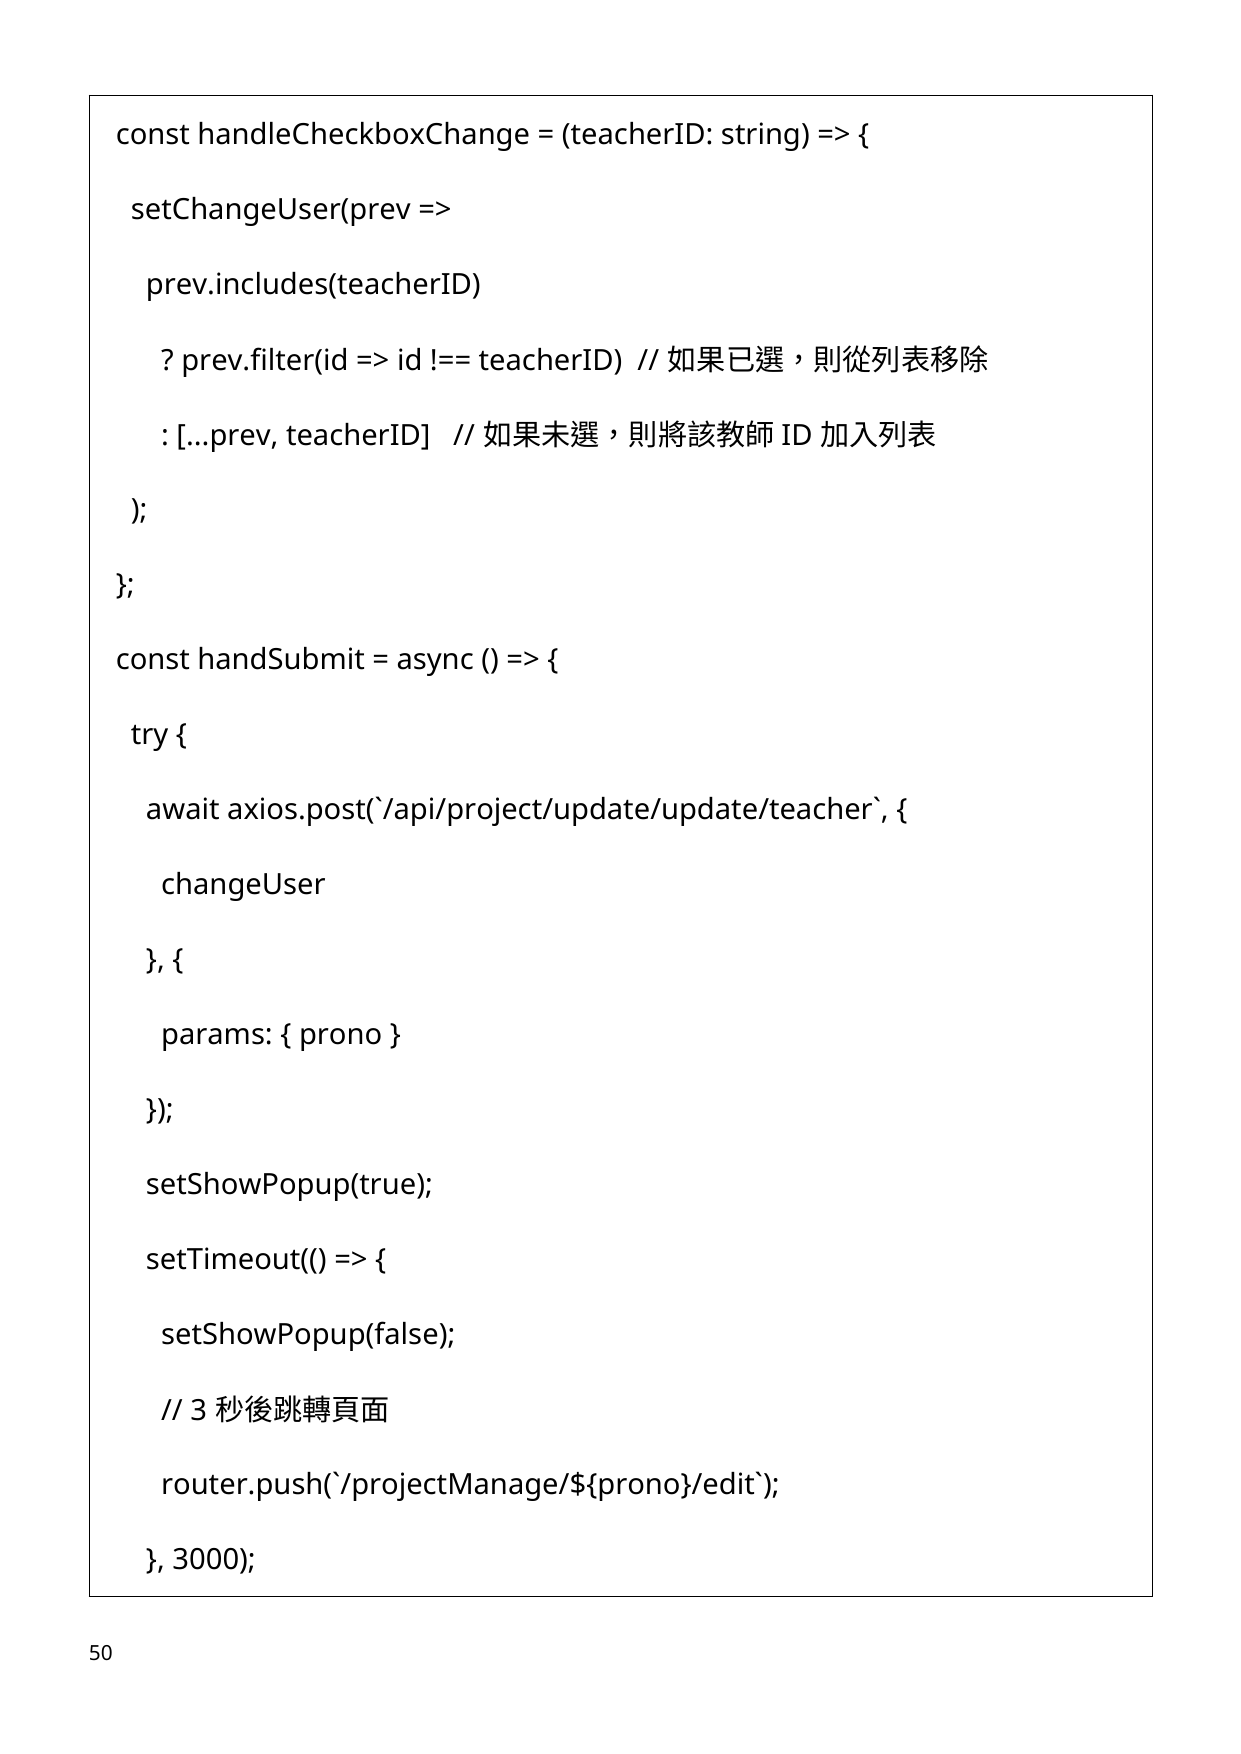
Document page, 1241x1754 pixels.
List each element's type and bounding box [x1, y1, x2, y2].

table_cell [90, 96, 1152, 1596]
